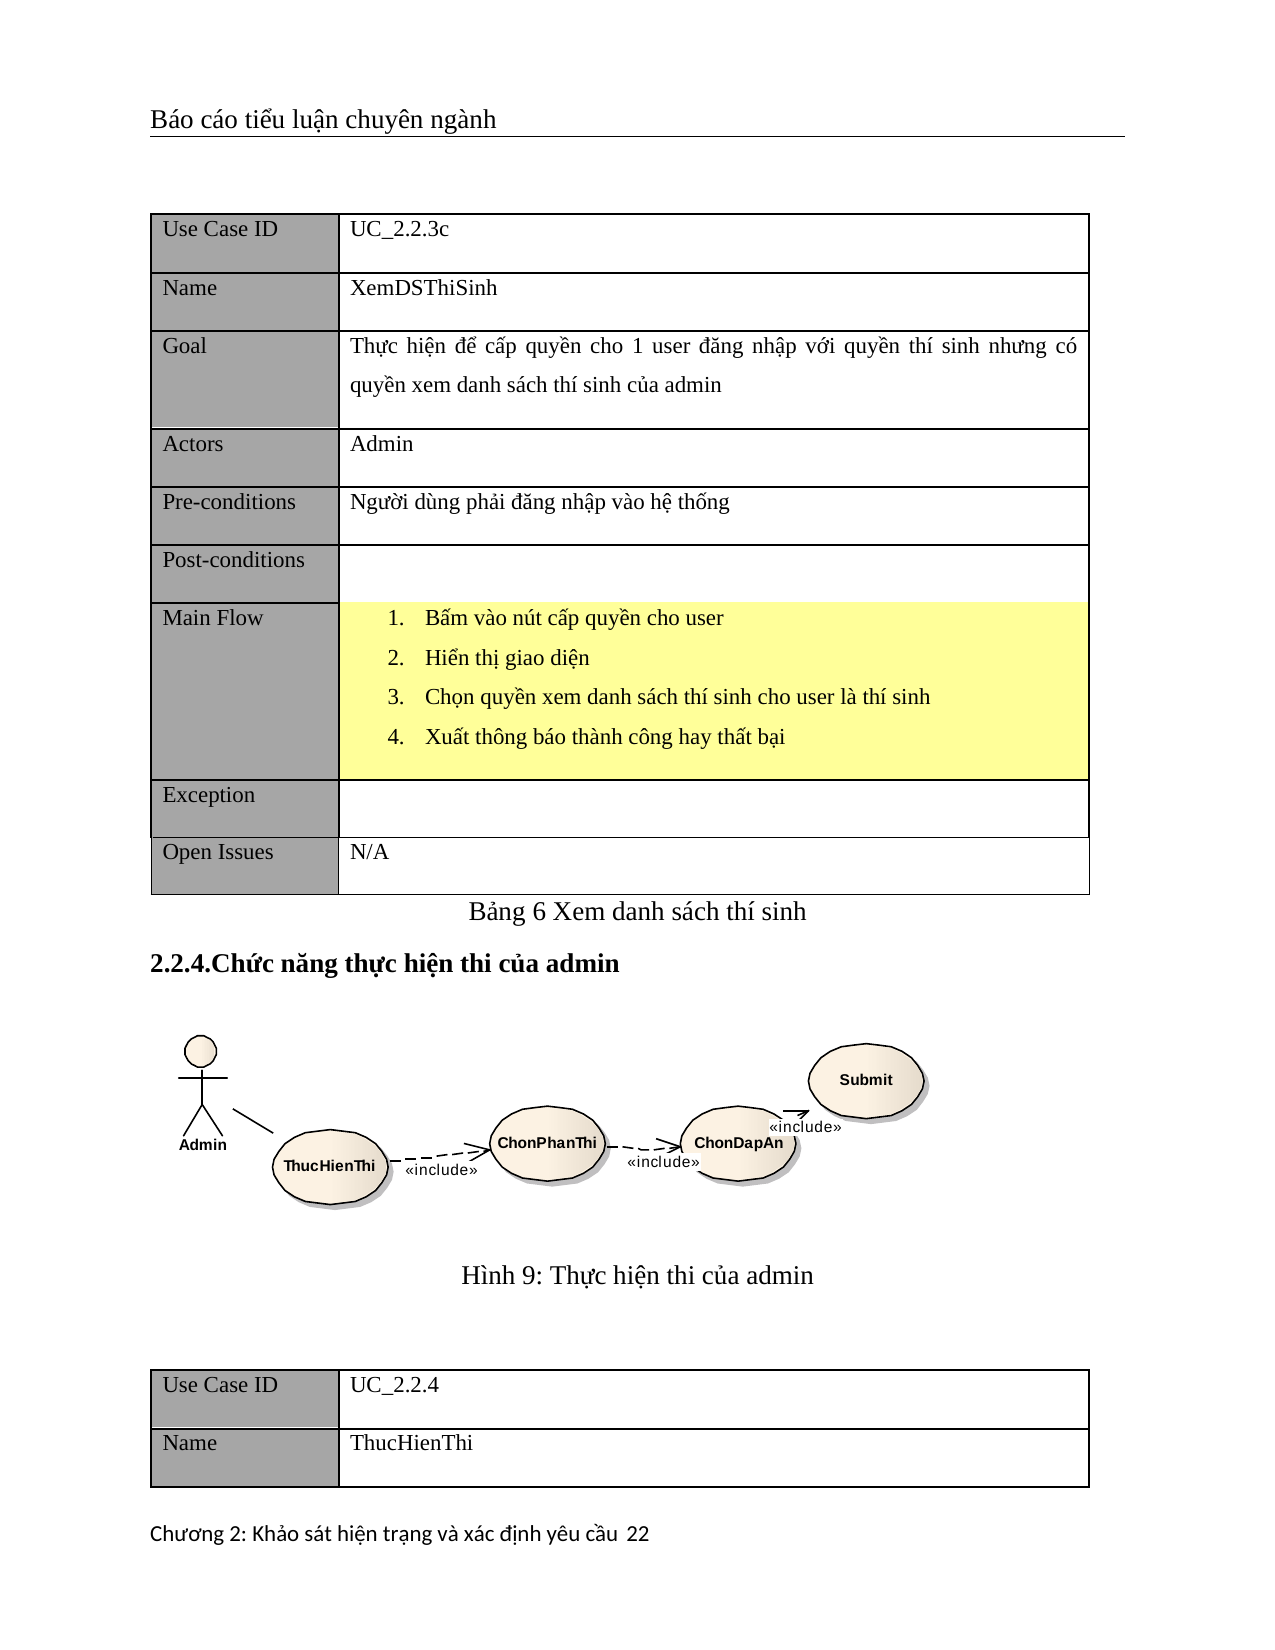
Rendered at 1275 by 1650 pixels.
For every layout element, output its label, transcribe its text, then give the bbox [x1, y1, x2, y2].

table_cell N/A [339, 838, 1089, 894]
table_cell Bấm vào nút cấp quyền cho user Hiển thị giao diện Chọn quyền xem danh sách thí sinh cho user là thí sinh Xuất thông báo thành công hay thất bại [340, 602, 1088, 779]
table_cell Name [152, 1430, 338, 1486]
text Hình 9: Thực hiện thi của admin [150, 1259, 1125, 1290]
table_cell Actors [152, 430, 338, 486]
table_cell Người dùng phải đăng nhập vào hệ thống [340, 488, 1088, 544]
table_cell Pre-conditions [152, 488, 338, 544]
table_header UC_2.2.3c [340, 215, 1088, 272]
table_header Use Case ID [152, 215, 338, 272]
table_cell Exception [152, 781, 338, 837]
table_cell Thực hiện để cấp quyền cho 1 user đăng nhập với quyền thí sinh nhưng có quyền xem danh sách thí sinh của admin [340, 332, 1088, 427]
table_cell [340, 546, 1088, 602]
table_cell ThucHienThi [340, 1430, 1088, 1486]
table_cell Admin [340, 430, 1088, 486]
table_cell [340, 781, 1088, 837]
table_cell Name [152, 274, 338, 330]
table_cell Open Issues [152, 838, 338, 894]
table_cell XemDSThiSinh [340, 274, 1088, 330]
text Bảng 6 Xem danh sách thí sinh [150, 895, 1125, 926]
table_cell Goal [152, 332, 338, 427]
table_header UC_2.2.4 [340, 1371, 1088, 1427]
table_header Use Case ID [152, 1371, 338, 1427]
text 2.2.4.Chức năng thực hiện thi của admin [150, 947, 1125, 978]
table_cell Main Flow [152, 604, 338, 779]
table_cell Post-conditions [152, 546, 338, 602]
